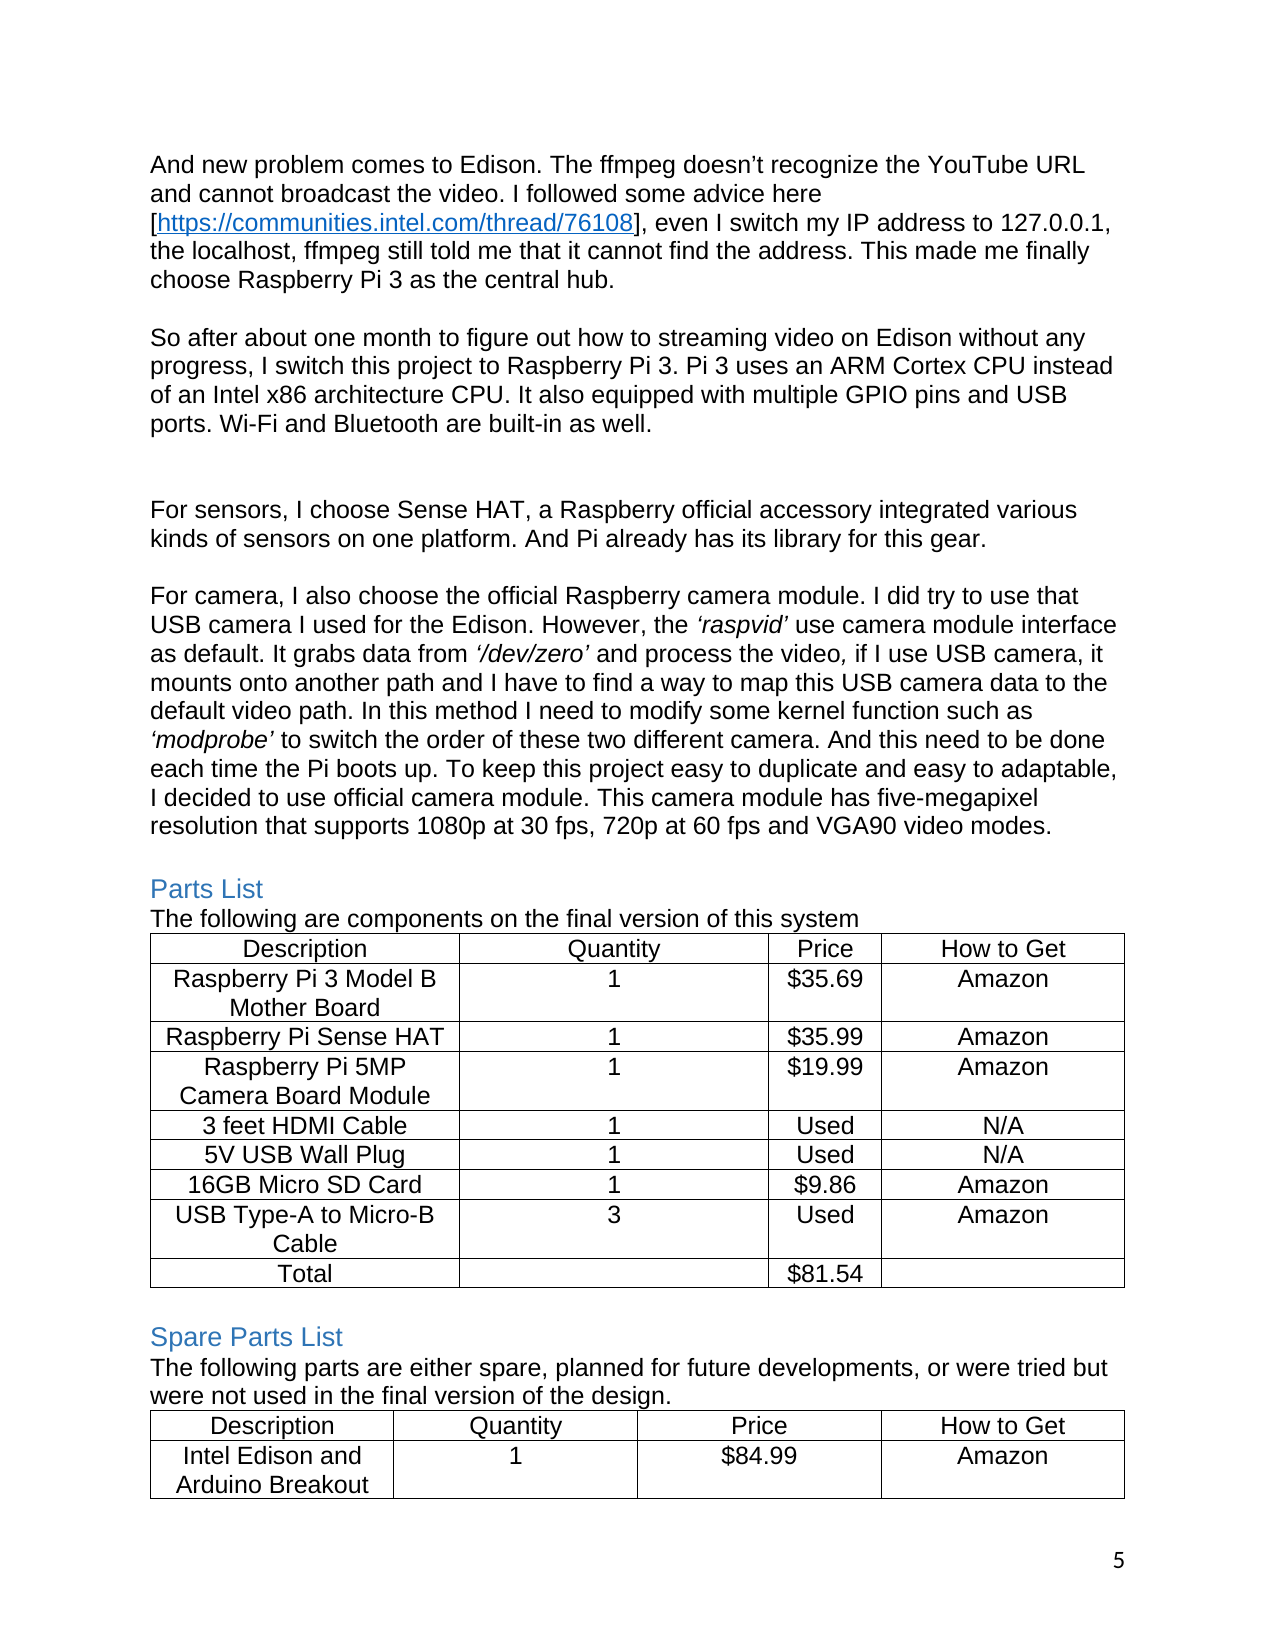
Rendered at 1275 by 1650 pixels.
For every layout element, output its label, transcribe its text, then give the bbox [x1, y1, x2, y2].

table_cell 1 [460, 964, 768, 1021]
table_cell Raspberry Pi 5MP Camera Board Module [151, 1052, 459, 1109]
table_cell 1 [460, 1111, 768, 1139]
table_cell Amazon [882, 1200, 1124, 1257]
table_cell Amazon [882, 1441, 1124, 1498]
table_cell Used [769, 1200, 881, 1257]
table_header Quantity [394, 1411, 637, 1440]
table_cell Amazon [882, 1170, 1124, 1199]
table_cell [460, 1259, 768, 1287]
table_cell 3 feet HDMI Cable [151, 1111, 459, 1139]
table_cell 16GB Micro SD Card [151, 1170, 459, 1199]
table_cell N/A [882, 1140, 1124, 1169]
table_cell Raspberry Pi 3 Model B Mother Board [151, 964, 459, 1021]
table_cell 5V USB Wall Plug [151, 1140, 459, 1169]
table_cell 1 [460, 1052, 768, 1109]
table_cell Used [769, 1140, 881, 1169]
table_cell $81.54 [769, 1259, 881, 1287]
table_header Price [638, 1411, 881, 1440]
subtitle Spare Parts List [150, 1321, 1125, 1352]
table_cell $9.86 [769, 1170, 881, 1199]
table_cell Used [769, 1111, 881, 1139]
table_header Description [151, 934, 459, 963]
text For camera, I also choose the official Raspberry camera module. I did try to use that USB camera I used for the Edison. However, the ‘raspvid’ use camera module interface as default. It grabs data from ‘/dev/zero’ and process the video, if I use USB camera, it mounts onto another path and I have to find a way to map this USB camera data to the default video path. In this method I need to modify some kernel function such as ‘modprobe’ to switch the order of these two different camera. And this need to be done each time the Pi boots up. To keep this project easy to duplicate and easy to adaptable, I decided to use official camera module. This camera module has five-megapixel resolution that supports 1080p at 30 fps, 720p at 60 fps and VGA90 video modes. [150, 581, 1125, 840]
table_cell $84.99 [638, 1441, 881, 1498]
text The following are components on the final version of this system [150, 904, 1125, 933]
table_cell $35.99 [769, 1022, 881, 1051]
table_header Description [151, 1411, 393, 1440]
table_cell $35.69 [769, 964, 881, 1021]
table_cell Amazon [882, 1022, 1124, 1051]
table_cell Amazon [882, 1052, 1124, 1109]
text So after about one month to figure out how to streaming video on Edison without any progress, I switch this project to Raspberry Pi 3. Pi 3 uses an ARM Cortex CPU instead of an Intel x86 architecture CPU. It also equipped with multiple GPIO pins and USB ports. Wi-Fi and Bluetooth are built-in as well. [150, 322, 1125, 437]
table_cell 1 [460, 1170, 768, 1199]
table_header How to Get [882, 934, 1124, 963]
text And new problem comes to Edison. The ffmpeg doesn’t recognize the YouTube URL and cannot broadcast the video. I followed some advice here [https://communities.intel.com/thread/76108], even I switch my IP address to 127.0.0.1, the localhost, ffmpeg still told me that it cannot find the address. This made me finally choose Raspberry Pi 3 as the central hub. [150, 150, 1125, 294]
table_cell 1 [460, 1022, 768, 1051]
table_cell USB Type-A to Micro-B Cable [151, 1200, 459, 1257]
table_cell Amazon [882, 964, 1124, 1021]
table_cell 3 [460, 1200, 768, 1257]
table_cell Raspberry Pi Sense HAT [151, 1022, 459, 1051]
subtitle Parts List [150, 873, 1125, 904]
table_cell N/A [882, 1111, 1124, 1139]
text The following parts are either spare, planned for future developments, or were tried but were not used in the final version of the design. [150, 1352, 1125, 1410]
table_cell $19.99 [769, 1052, 881, 1109]
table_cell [151, 1441, 393, 1498]
text For sensors, I choose Sense HAT, a Raspberry official accessory integrated various kinds of sensors on one platform. And Pi already has its library for this gear. [150, 495, 1125, 552]
table_cell 1 [394, 1441, 637, 1498]
table_cell Total [151, 1259, 459, 1287]
table_header Quantity [460, 934, 768, 963]
table_cell 1 [460, 1140, 768, 1169]
table_header How to Get [882, 1411, 1124, 1440]
table_cell [882, 1259, 1124, 1287]
table_header Price [769, 934, 881, 963]
